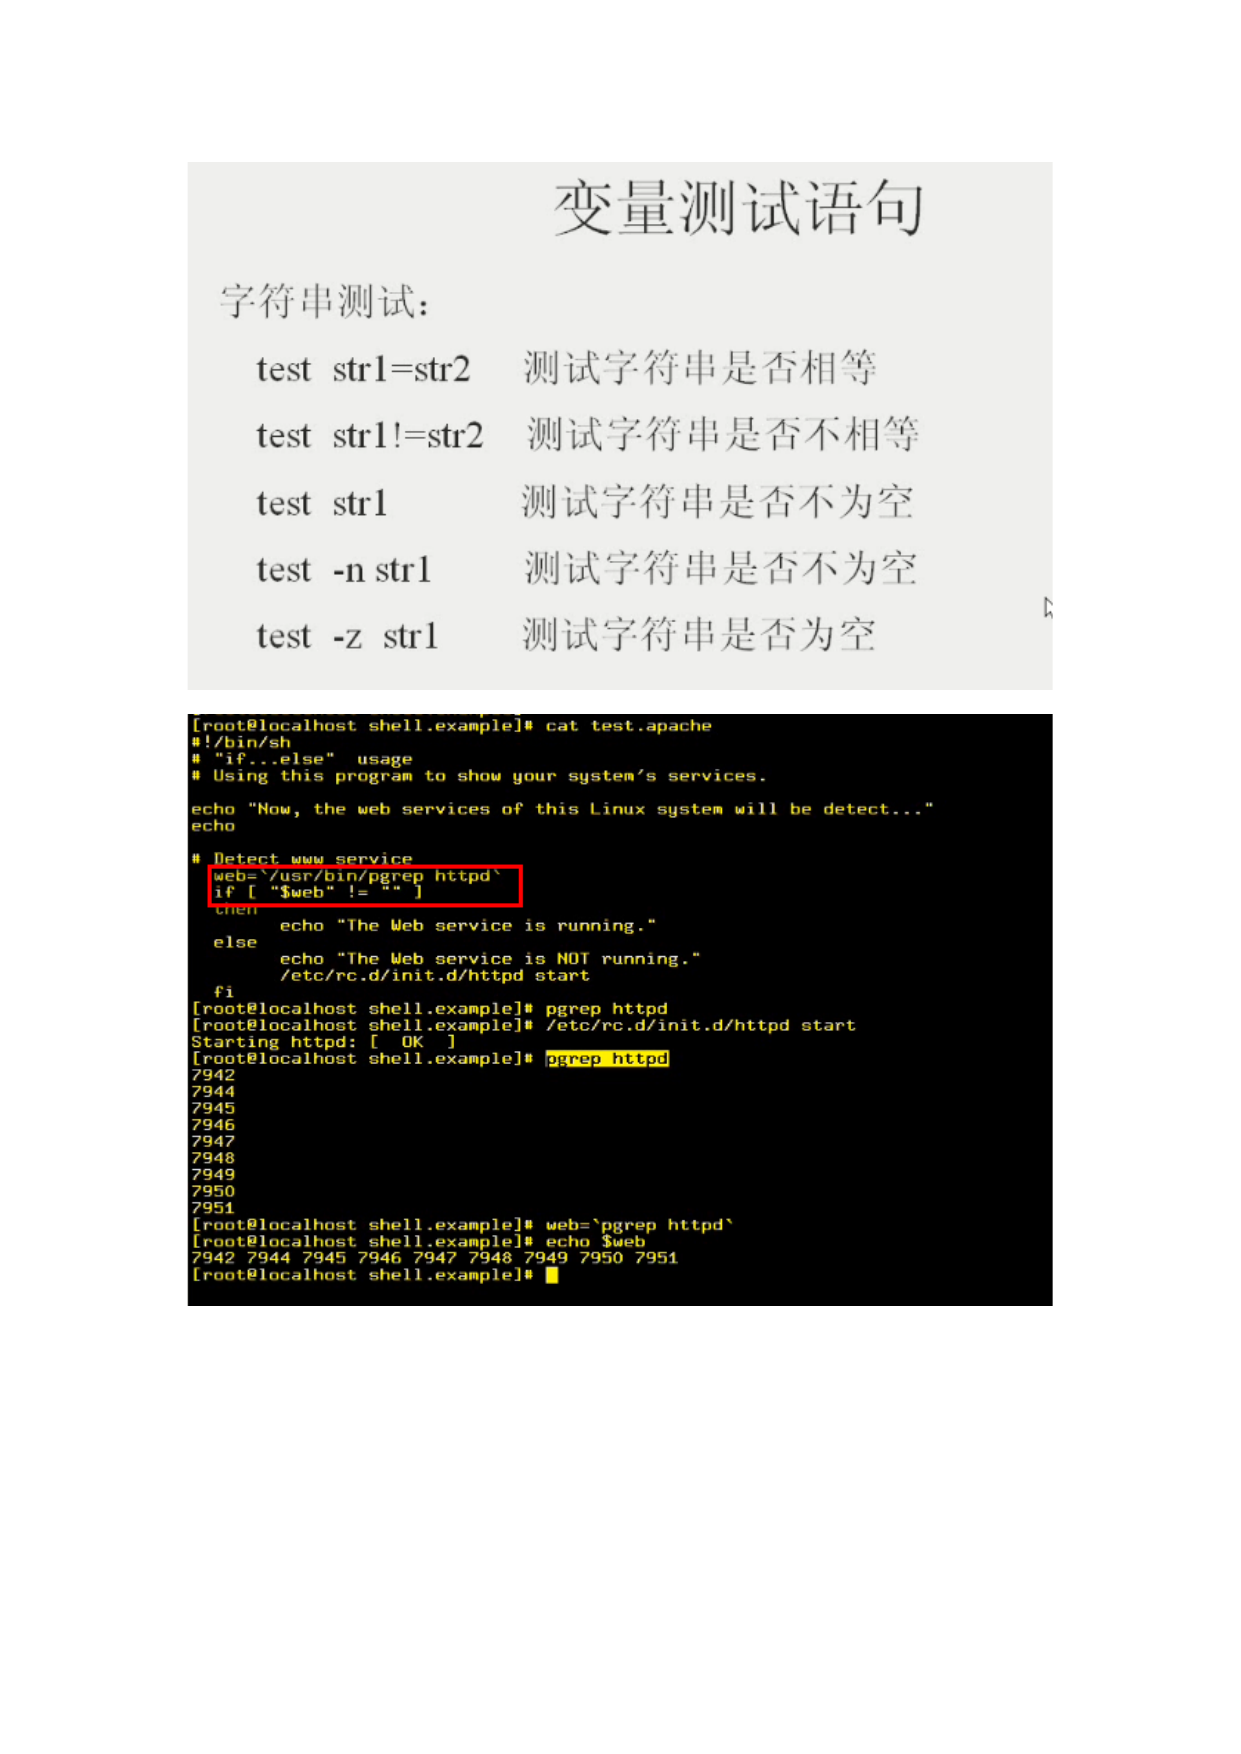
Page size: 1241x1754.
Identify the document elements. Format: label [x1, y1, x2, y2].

picture [187, 162, 1053, 690]
picture [187, 714, 1053, 1306]
